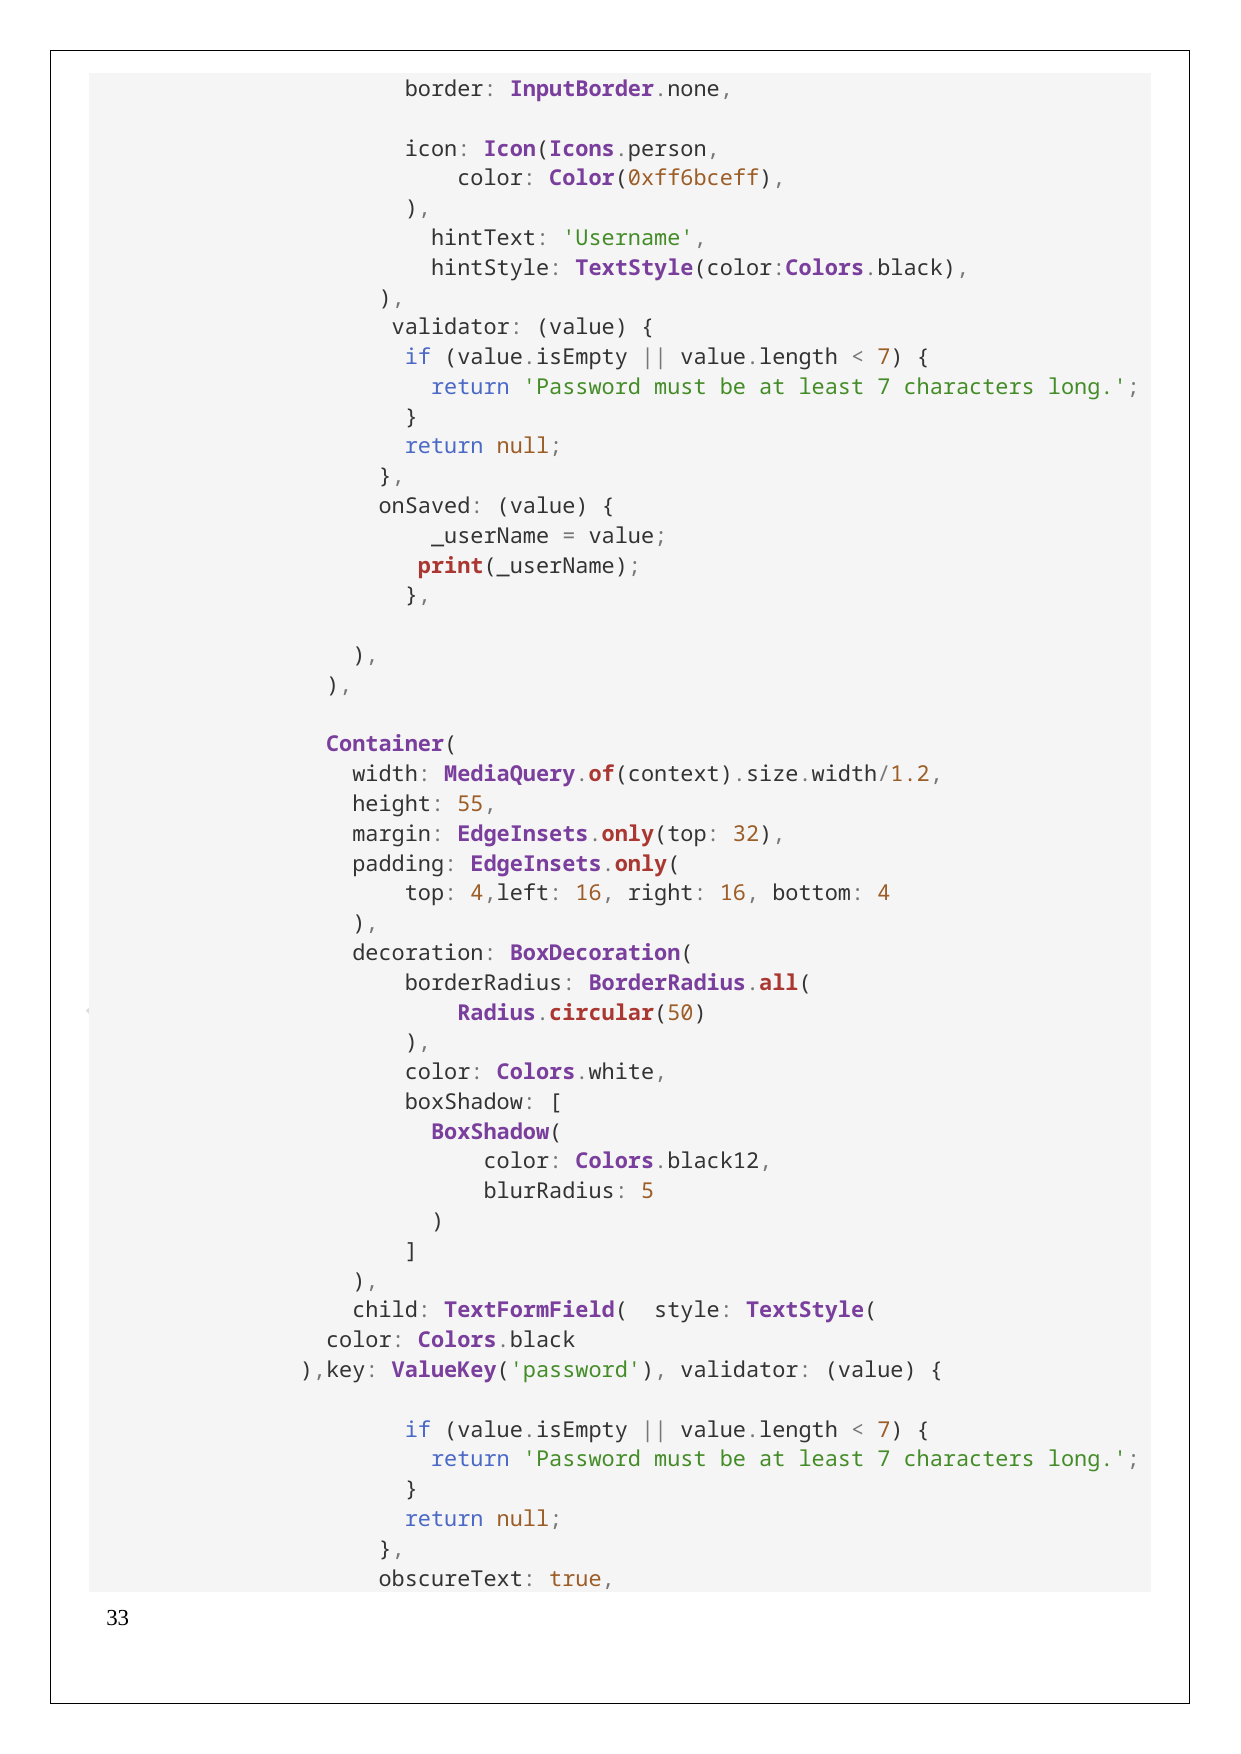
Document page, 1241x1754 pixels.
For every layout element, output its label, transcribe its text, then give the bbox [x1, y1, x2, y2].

text }, [89, 1533, 1151, 1562]
text return null; [89, 1503, 1151, 1533]
text }, [89, 579, 1151, 609]
text Radius.circular(50) [89, 996, 1151, 1026]
text print(_userName); [89, 549, 1151, 579]
text icon: Icon(Icons.person, [89, 132, 1151, 162]
text if (value.isEmpty || value.length < 7) { [89, 341, 1151, 371]
text } [89, 1473, 1151, 1503]
text ] [89, 1235, 1151, 1264]
text color: Colors.white, [89, 1056, 1151, 1086]
text }, [89, 460, 1151, 490]
text margin: EdgeInsets.only(top: 32), [89, 818, 1151, 847]
text ), [89, 1264, 1151, 1294]
text ),key: ValueKey('password'), validator: (value) { [89, 1354, 1151, 1384]
text ), [89, 192, 1151, 222]
text Container( [89, 728, 1151, 758]
text top: 4,left: 16, right: 16, bottom: 4 [89, 877, 1151, 907]
text boxShadow: [ [89, 1086, 1151, 1116]
text ), [89, 669, 1151, 698]
text return null; [89, 430, 1151, 460]
text color: Color(0xff6bceff), [89, 162, 1151, 192]
text return 'Password must be at least 7 characters long.'; [89, 1443, 1151, 1473]
text ), [89, 281, 1151, 311]
text BoxShadow( [89, 1116, 1151, 1145]
text obscureText: true, [89, 1562, 1151, 1592]
text hintStyle: TextStyle(color:Colors.black), [89, 252, 1151, 281]
text if (value.isEmpty || value.length < 7) { [89, 1413, 1151, 1443]
text color: Colors.black [89, 1324, 1151, 1354]
text ), [89, 639, 1151, 669]
text child: TextFormField( style: TextStyle( [89, 1294, 1151, 1324]
text } [89, 401, 1151, 430]
text onSaved: (value) { [89, 490, 1151, 520]
text ), [89, 1026, 1151, 1056]
text blurRadius: 5 [89, 1175, 1151, 1205]
text width: MediaQuery.of(context).size.width/1.2, [89, 758, 1151, 788]
text height: 55, [89, 788, 1151, 818]
text border: InputBorder.none, [89, 73, 1151, 103]
text validator: (value) { [89, 311, 1151, 341]
text _userName = value; [89, 520, 1151, 549]
text color: Colors.black12, [89, 1145, 1151, 1175]
text return 'Password must be at least 7 characters long.'; [89, 371, 1151, 401]
text ), [89, 907, 1151, 937]
text borderRadius: BorderRadius.all( [89, 967, 1151, 996]
text decoration: BoxDecoration( [89, 937, 1151, 967]
text hintText: 'Username', [89, 222, 1151, 252]
text ) [89, 1205, 1151, 1235]
text padding: EdgeInsets.only( [89, 847, 1151, 877]
